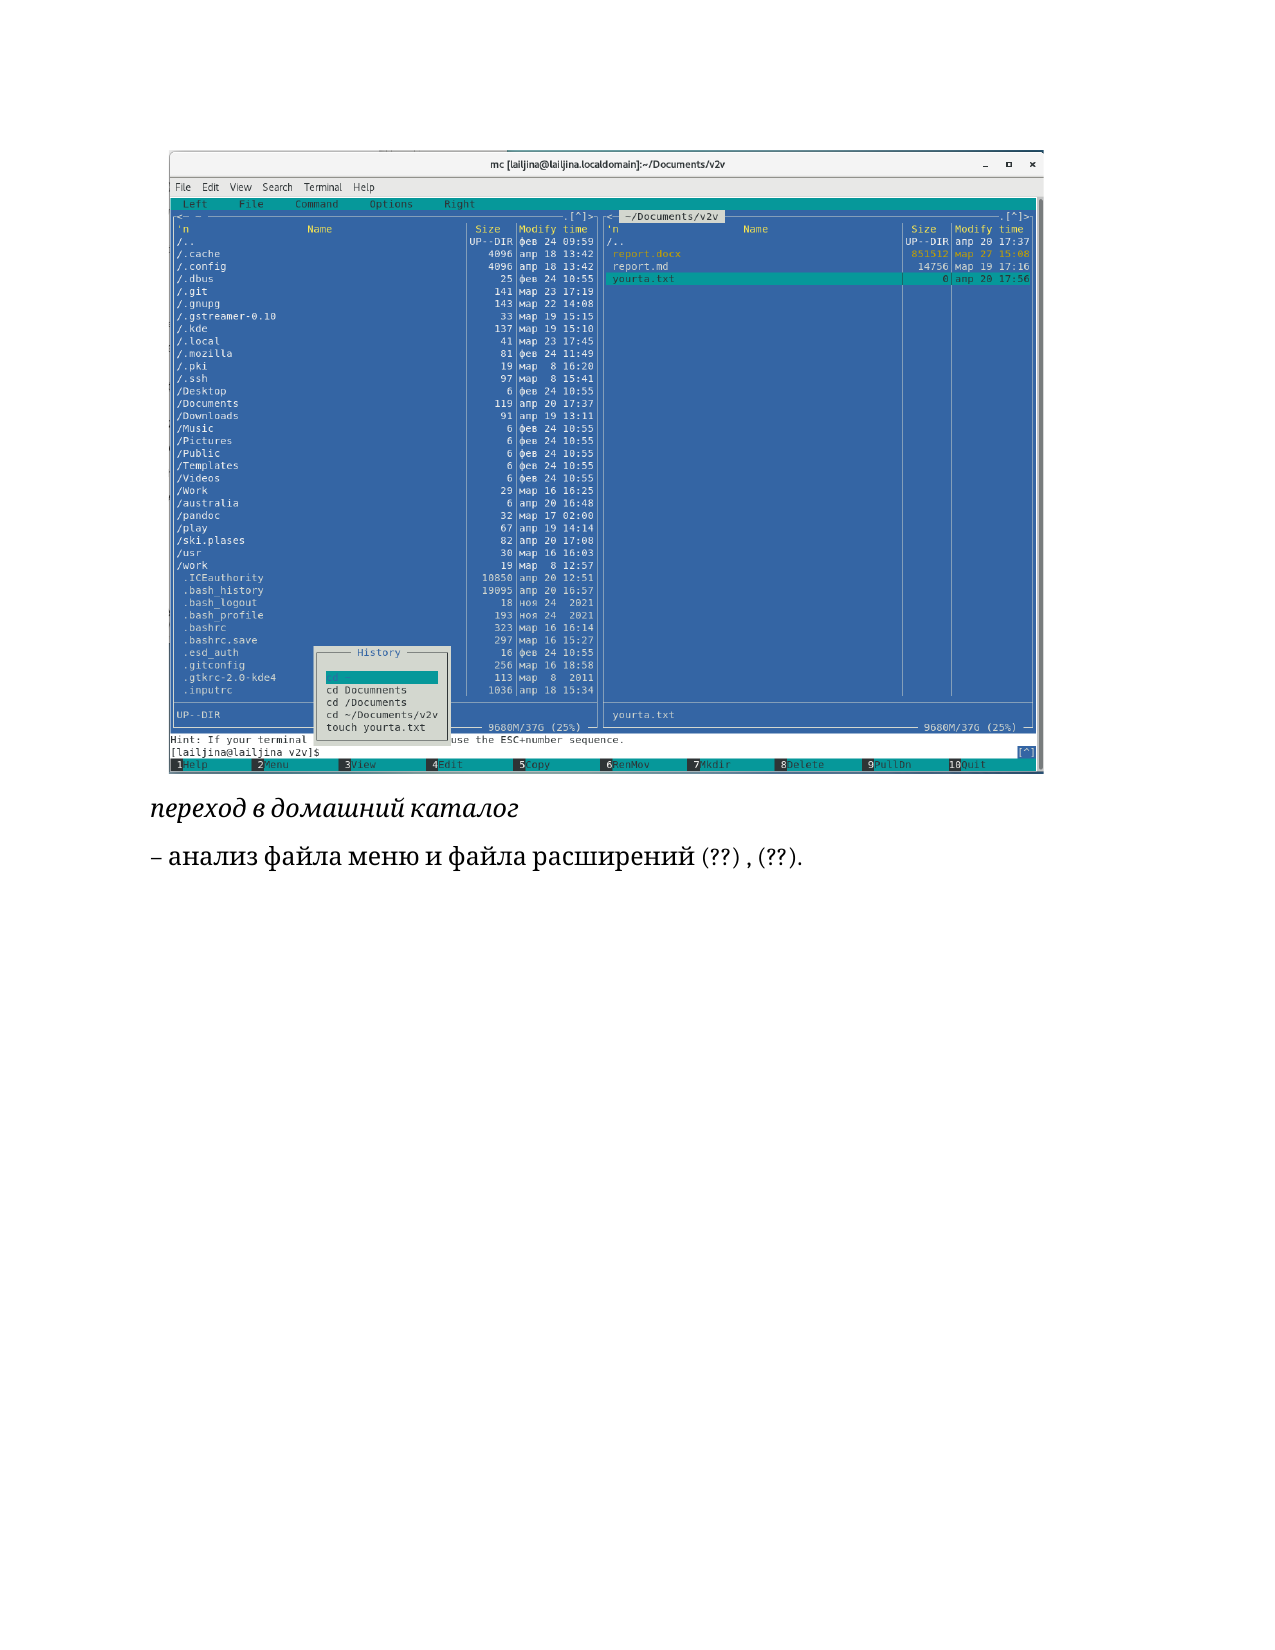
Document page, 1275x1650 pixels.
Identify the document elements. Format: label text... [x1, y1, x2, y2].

text переход в домашний каталог [150, 795, 1125, 824]
text – анализ файла меню и файла расширений (??) , (??). [150, 842, 1125, 871]
picture [168, 150, 1044, 774]
